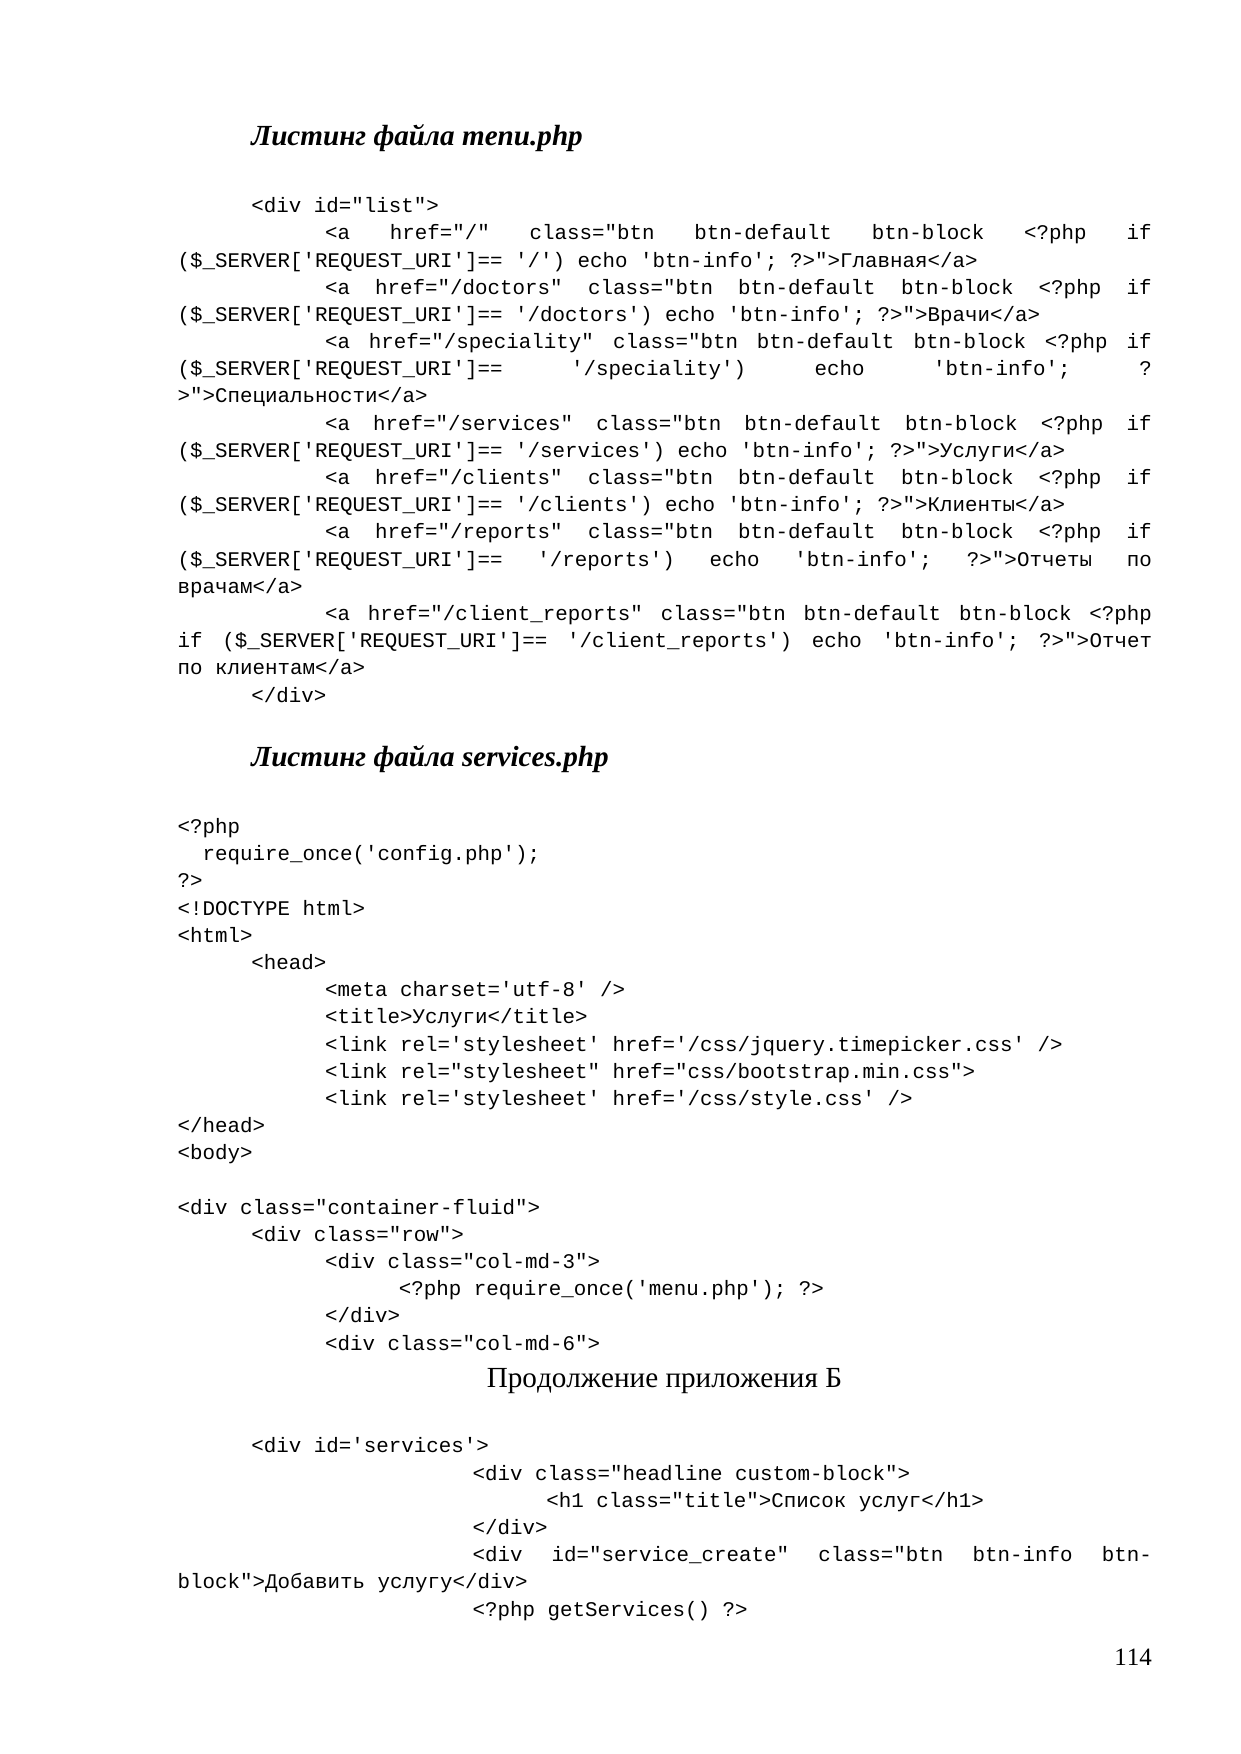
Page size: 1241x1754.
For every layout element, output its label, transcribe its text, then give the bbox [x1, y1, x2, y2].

text <div class="headline custom-block"> [177, 1463, 1152, 1486]
text <div id="list"> [177, 195, 1152, 219]
text <a href="/" class="btn btn-default btn-block <?php if ($_SERVER['REQUEST_URI']== '/') echo 'btn-info'; ?>">Главная</a> [177, 222, 1152, 273]
text <body> [177, 1142, 1152, 1166]
text <?php require_once('menu.php'); ?> [177, 1278, 1152, 1302]
text <a href="/client_reports" class="btn btn-default btn-block <?php if ($_SERVER['REQUEST_URI']== '/client_reports') echo 'btn-info'; ?>">Отчет по клиентам</a> [177, 603, 1152, 681]
text </div> [177, 1517, 1152, 1541]
text <div class="col-md-6"> [177, 1333, 1152, 1356]
text <div class="row"> [177, 1224, 1152, 1247]
text <div class="col-md-3"> [177, 1251, 1152, 1275]
text Листинг файла menu.php [177, 118, 1152, 152]
text <a href="/speciality" class="btn btn-default btn-block <?php if ($_SERVER['REQUEST_URI']== '/speciality') echo 'btn-info'; ?>">Специальности</a> [177, 331, 1152, 409]
text <div id='services'> [177, 1435, 1152, 1459]
text </head> [177, 1115, 1152, 1139]
text </div> [177, 1305, 1152, 1329]
text <!DOCTYPE html> [177, 898, 1152, 921]
text <?php getServices() ?> [177, 1598, 1152, 1622]
text <a href="/clients" class="btn btn-default btn-block <?php if ($_SERVER['REQUEST_URI']== '/clients') echo 'btn-info'; ?>">Клиенты</a> [177, 467, 1152, 518]
text Продолжение приложения Б [177, 1360, 1152, 1393]
text <head> [177, 952, 1152, 976]
text <title>Услуги</title> [177, 1006, 1152, 1030]
text <h1 class="title">Список услуг</h1> [177, 1490, 1152, 1513]
text </div> [177, 684, 1152, 708]
text Листинг файла services.php [177, 739, 1152, 772]
text <a href="/reports" class="btn btn-default btn-block <?php if ($_SERVER['REQUEST_URI']== '/reports') echo 'btn-info'; ?>">Отчеты по врачам</a> [177, 521, 1152, 599]
text <link rel='stylesheet' href='/css/jquery.timepicker.css' /> [177, 1033, 1152, 1057]
text <a href="/doctors" class="btn btn-default btn-block <?php if ($_SERVER['REQUEST_URI']== '/doctors') echo 'btn-info'; ?>">Врачи</a> [177, 277, 1152, 328]
text <div class="container-fluid"> [177, 1197, 1152, 1220]
text require_once('config.php'); [177, 843, 1152, 867]
text <link rel="stylesheet" href="css/bootstrap.min.css"> [177, 1061, 1152, 1084]
text <html> [177, 925, 1152, 948]
text ?> [177, 870, 1152, 894]
text <div id="service_create" class="btn btn-info btn-block">Добавить услугу</div> [177, 1544, 1152, 1595]
text <link rel='stylesheet' href='/css/style.css' /> [177, 1088, 1152, 1112]
text <meta charset='utf-8' /> [177, 979, 1152, 1003]
text <?php [177, 816, 1152, 840]
text <a href="/services" class="btn btn-default btn-block <?php if ($_SERVER['REQUEST_URI']== '/services') echo 'btn-info'; ?>">Услуги</a> [177, 413, 1152, 463]
